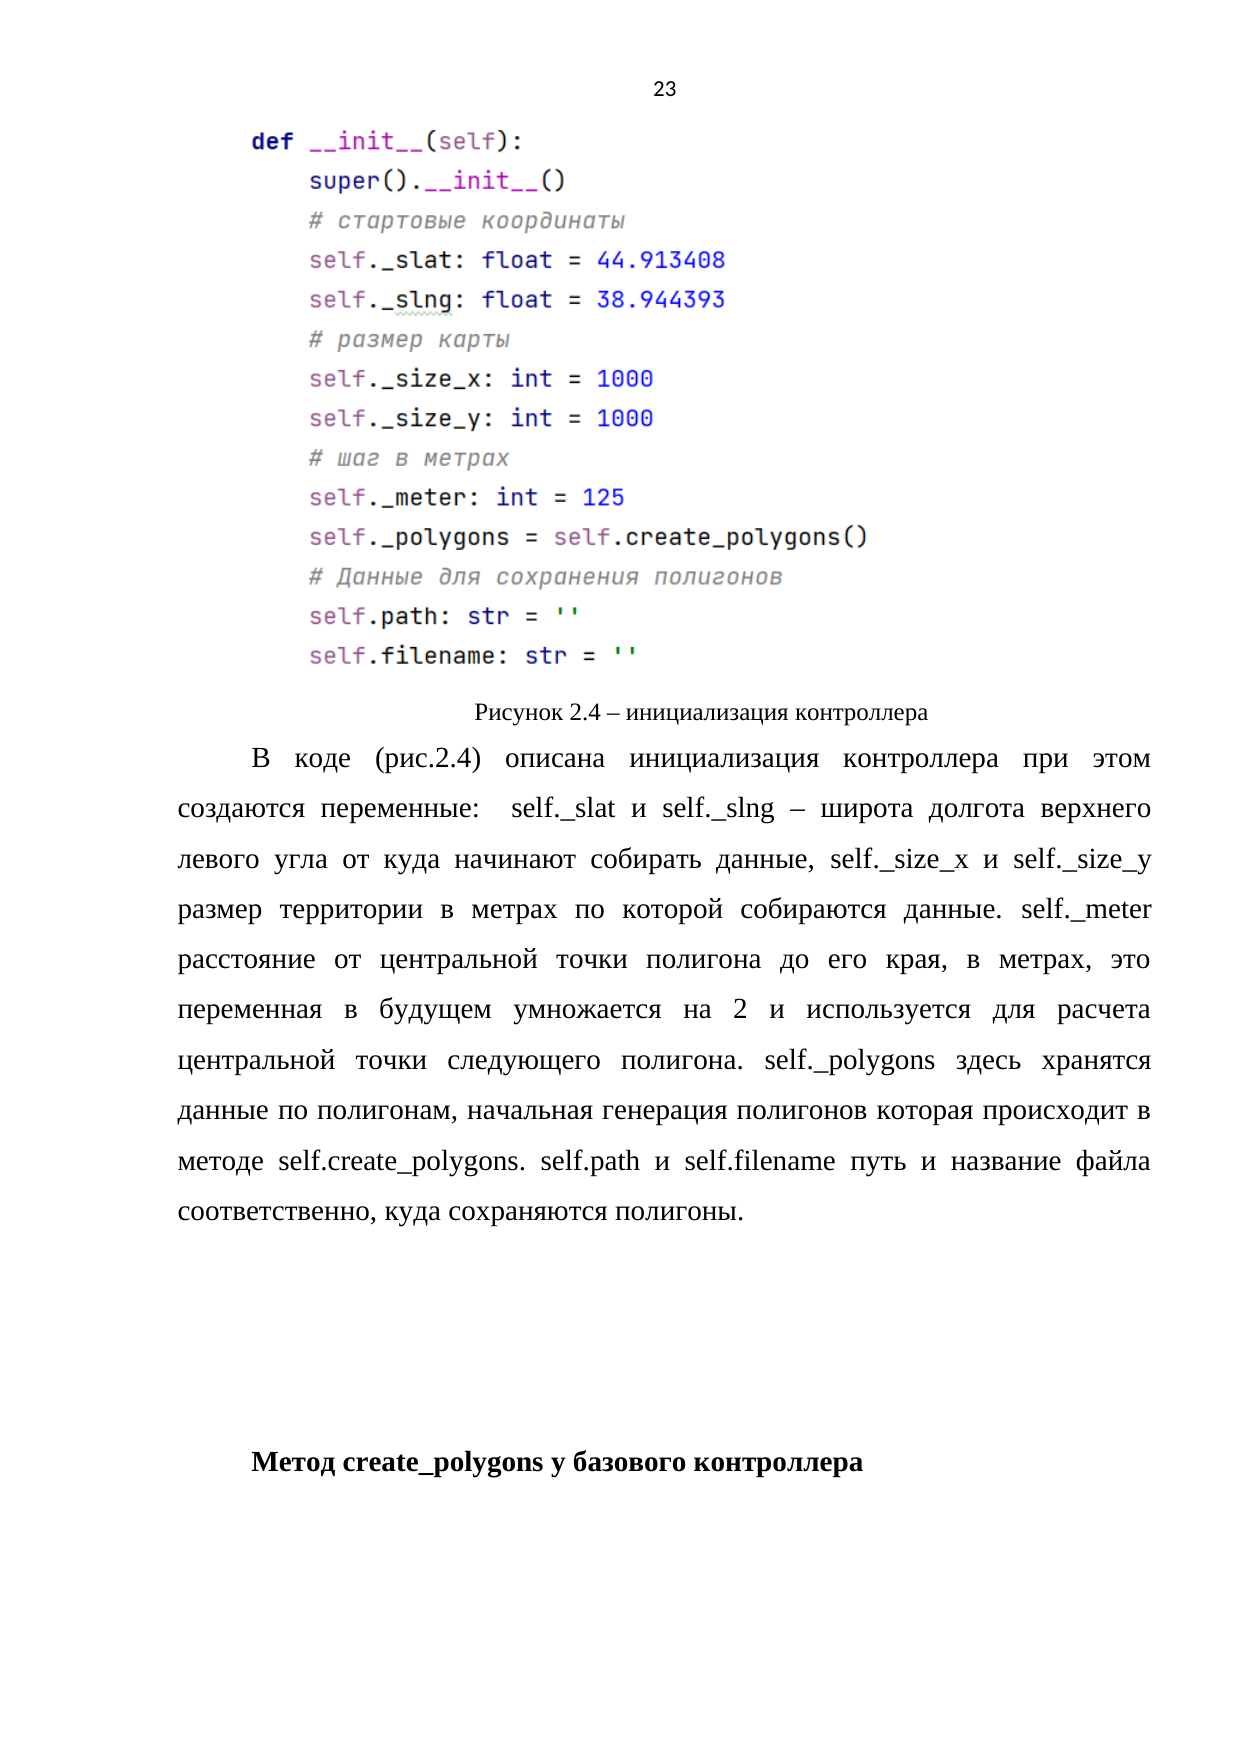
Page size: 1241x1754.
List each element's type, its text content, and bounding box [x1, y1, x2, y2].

text В коде (рис.2.4) описана инициализация контроллера при этом создаются переменные: self._slat и self._slng – широта долгота верхнего левого угла от куда начинают собирать данные, self._size_x и self._size_y размер территории в метрах по которой собираются данные. self._meter расстояние от центральной точки полигона до его края, в метрах, это переменная в будущем умножается на 2 и используется для расчета центральной точки следующего полигона. self._polygons здесь хранятся данные по полигонам, начальная генерация полигонов которая происходит в методе self.create_polygons. self.path и self.filename путь и название файла соответственно, куда сохраняются полигоны. [177, 740, 1152, 1226]
picture [251, 130, 877, 683]
text Метод create_polygons у базового контроллера [177, 1444, 1152, 1478]
text Рисунок 2.4 – инициализация контроллера [177, 697, 1152, 726]
